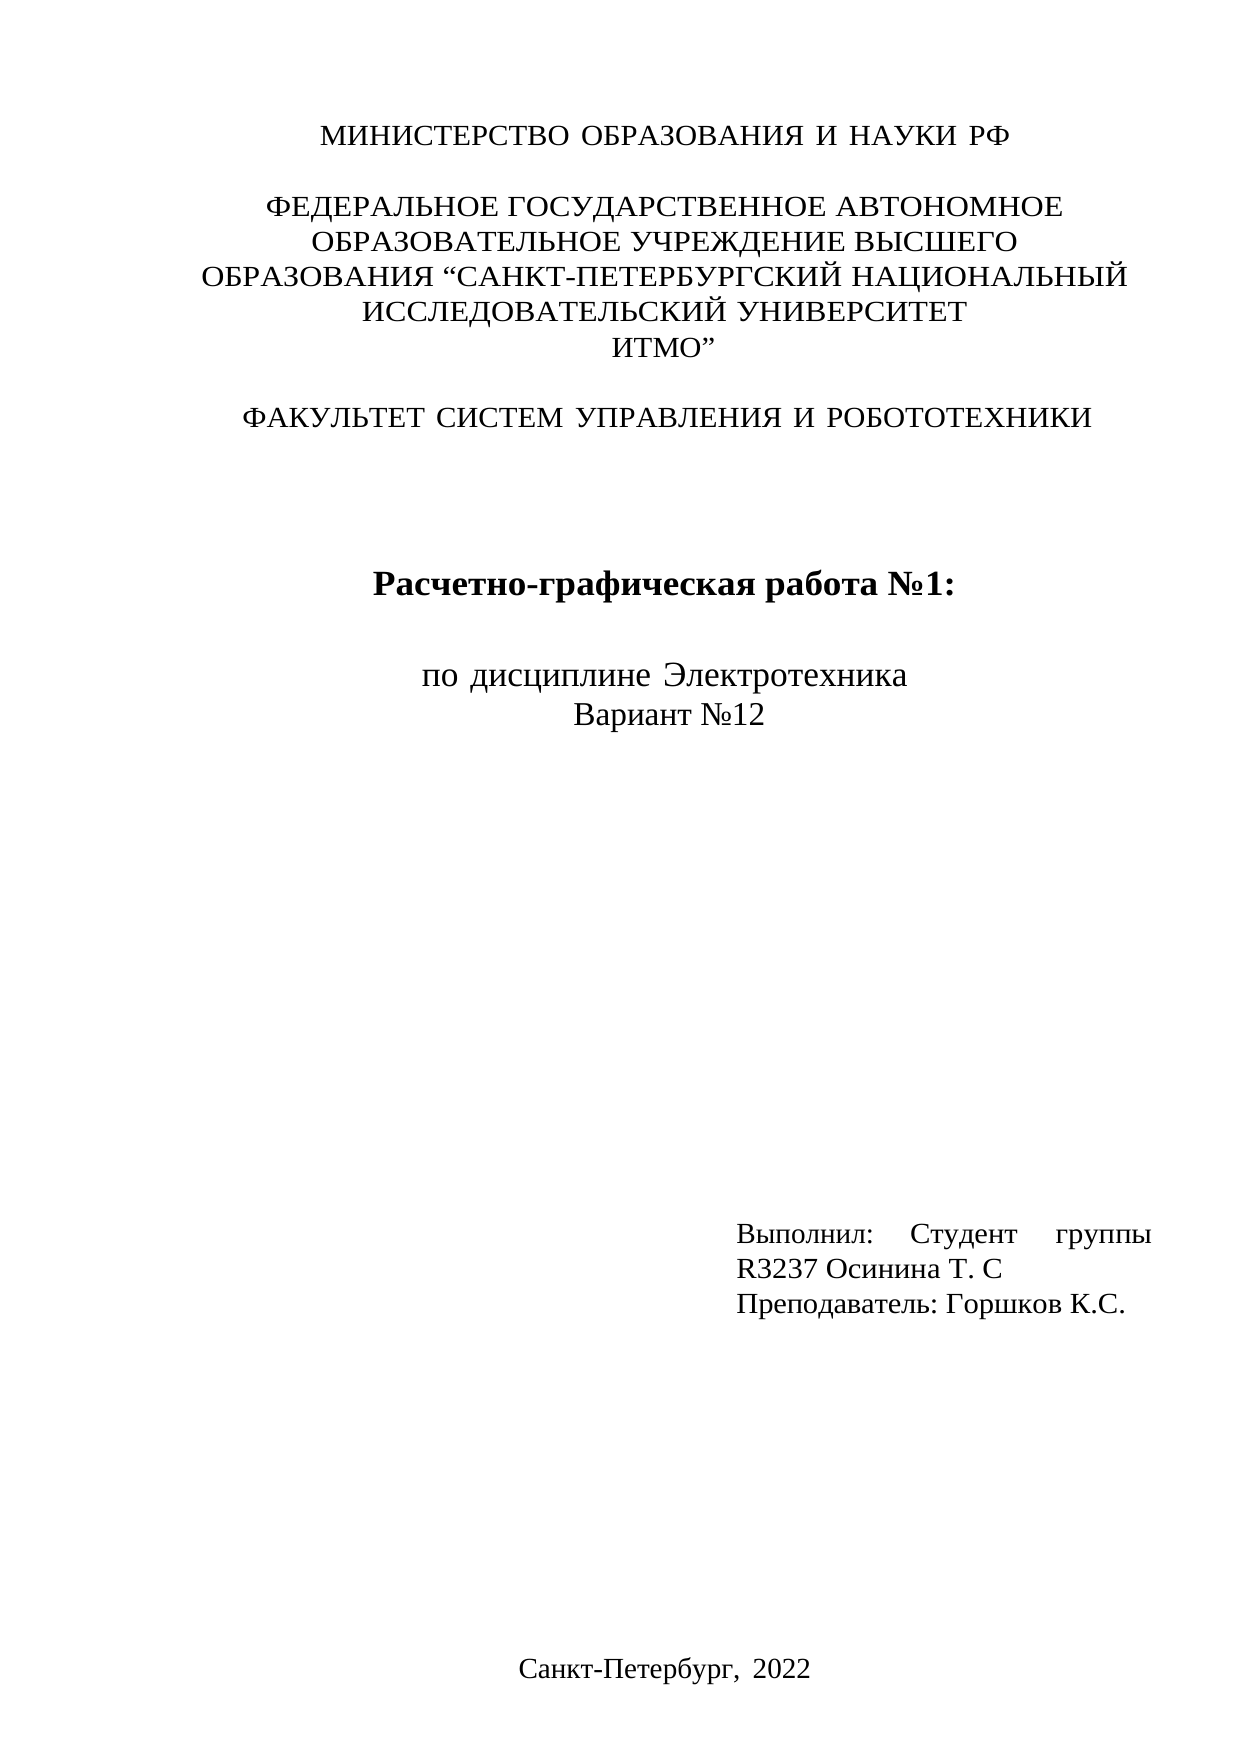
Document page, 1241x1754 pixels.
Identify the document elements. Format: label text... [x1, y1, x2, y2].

text Вариант №12 [175, 694, 1163, 733]
text ФЕДЕРАЛЬНОЕ ГОСУДАРСТВЕННОЕ АВТОНОМНОЕ ОБРАЗОВАТЕЛЬНОЕ УЧРЕЖДЕНИЕ ВЫСШЕГО ОБРАЗОВАНИЯ “САНКТ-ПЕТЕРБУРГСКИЙ НАЦИОНАЛЬНЫЙ ИССЛЕДОВАТЕЛЬСКИЙ УНИВЕРСИТЕТ [193, 189, 1136, 328]
text Выполнил: Студент группы R3237 Осинина Т. С [736, 1216, 1152, 1284]
text Преподаватель: Горшков К.С. [736, 1286, 1152, 1320]
text МИНИСТЕРСТВО ОБРАЗОВАНИЯ И НАУКИ РФ [206, 118, 1123, 152]
text Санкт-Петербург, 2022 [206, 1651, 1123, 1684]
text Расчетно-графическая работа №1: [206, 562, 1123, 603]
text ИТМО” [206, 330, 1120, 363]
text по дисциплине Электротехника [206, 654, 1123, 694]
text ФАКУЛЬТЕТ СИСТЕМ УПРАВЛЕНИЯ И РОБОТОТЕХНИКИ [206, 400, 1120, 434]
